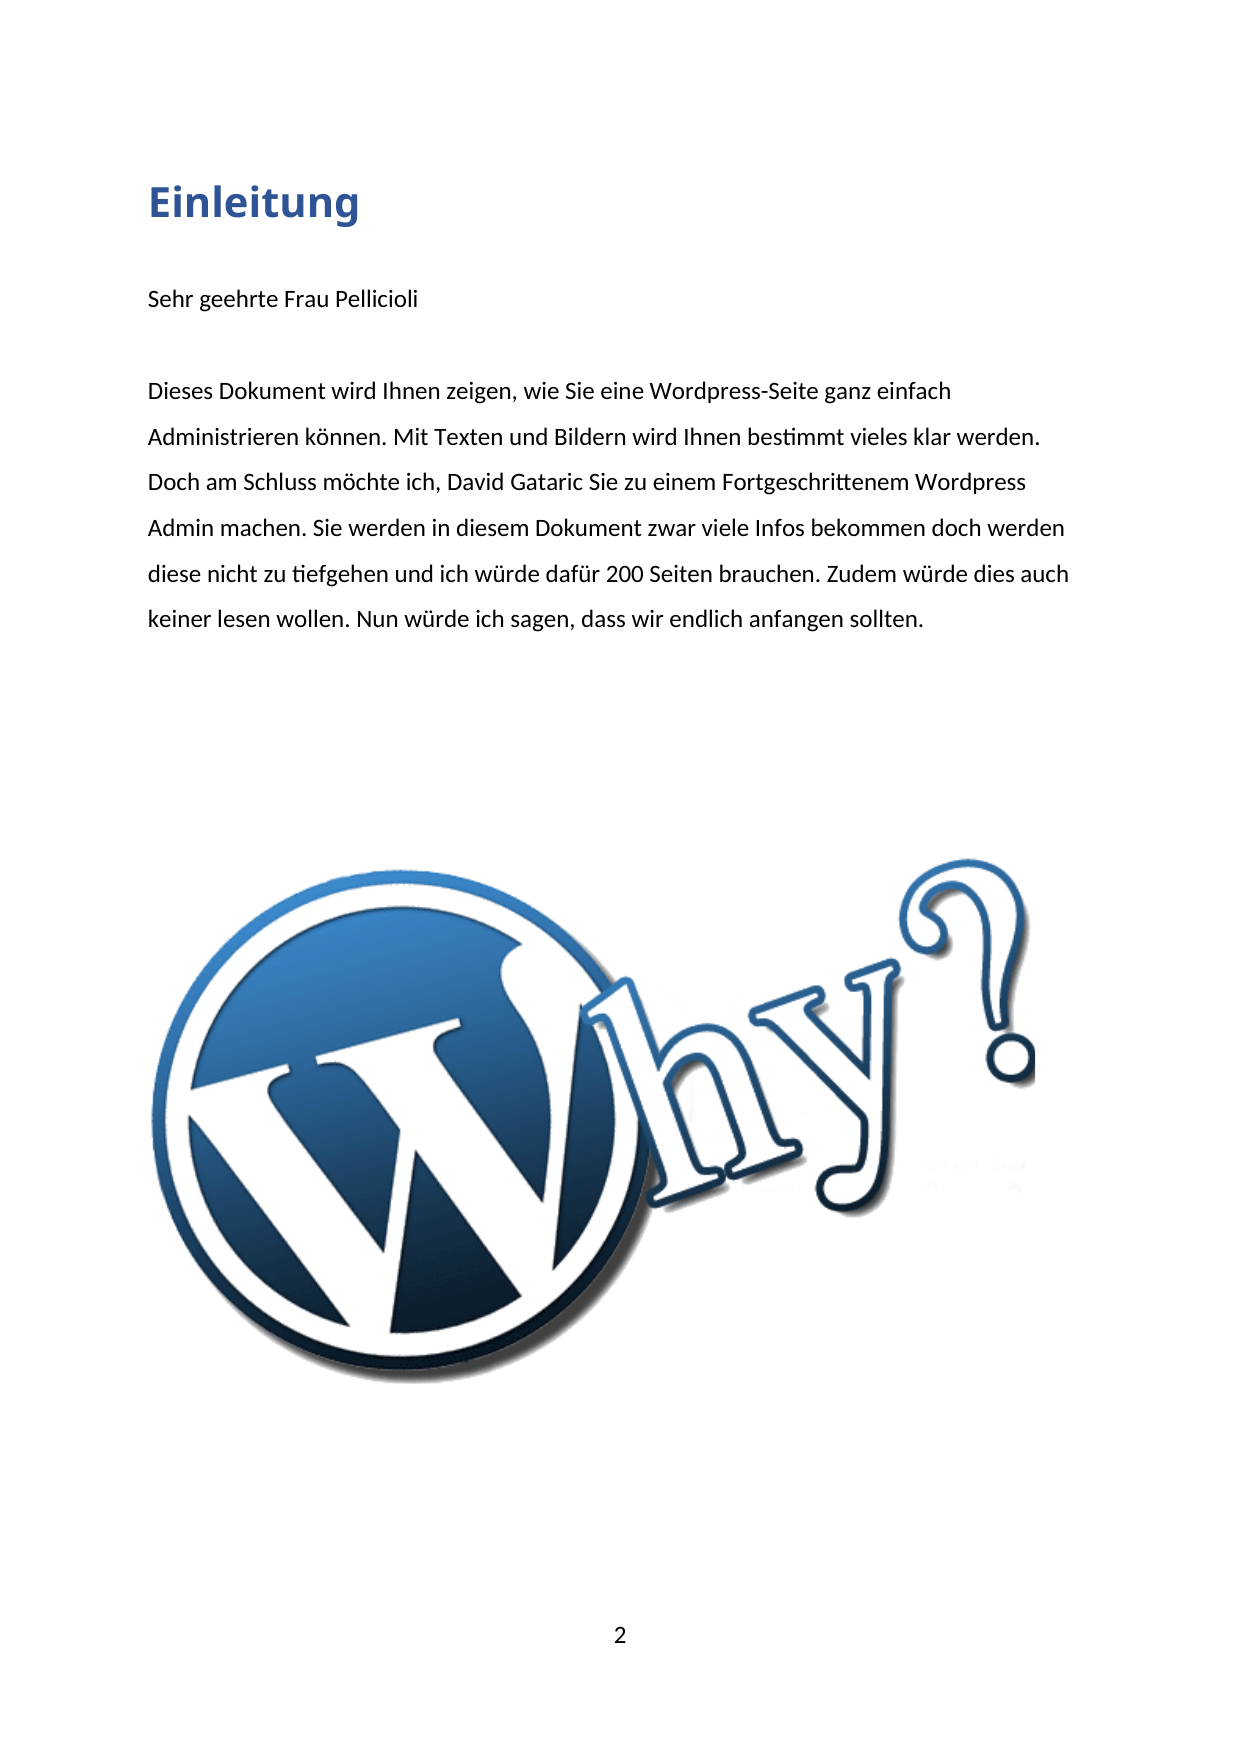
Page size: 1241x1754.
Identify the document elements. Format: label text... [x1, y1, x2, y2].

text Sehr geehrte Frau Pellicioli [148, 283, 1093, 314]
text Dieses Dokument wird Ihnen zeigen, wie Sie eine Wordpress-Seite ganz einfach Administrieren können. Mit Texten und Bildern wird Ihnen bestimmt vieles klar werden. Doch am Schluss möchte ich, David Gataric Sie zu einem Fortgeschrittenem Wordpress Admin machen. Sie werden in diesem Dokument zwar viele Infos bekommen doch werden diese nicht zu tiefgehen und ich würde dafür 200 Seiten brauchen. Zudem würde dies auch keiner lesen wollen. Nun würde ich sagen, dass wir endlich anfangen sollten. [148, 375, 1093, 634]
subtitle Einleitung [148, 173, 1093, 229]
picture [147, 848, 1035, 1382]
